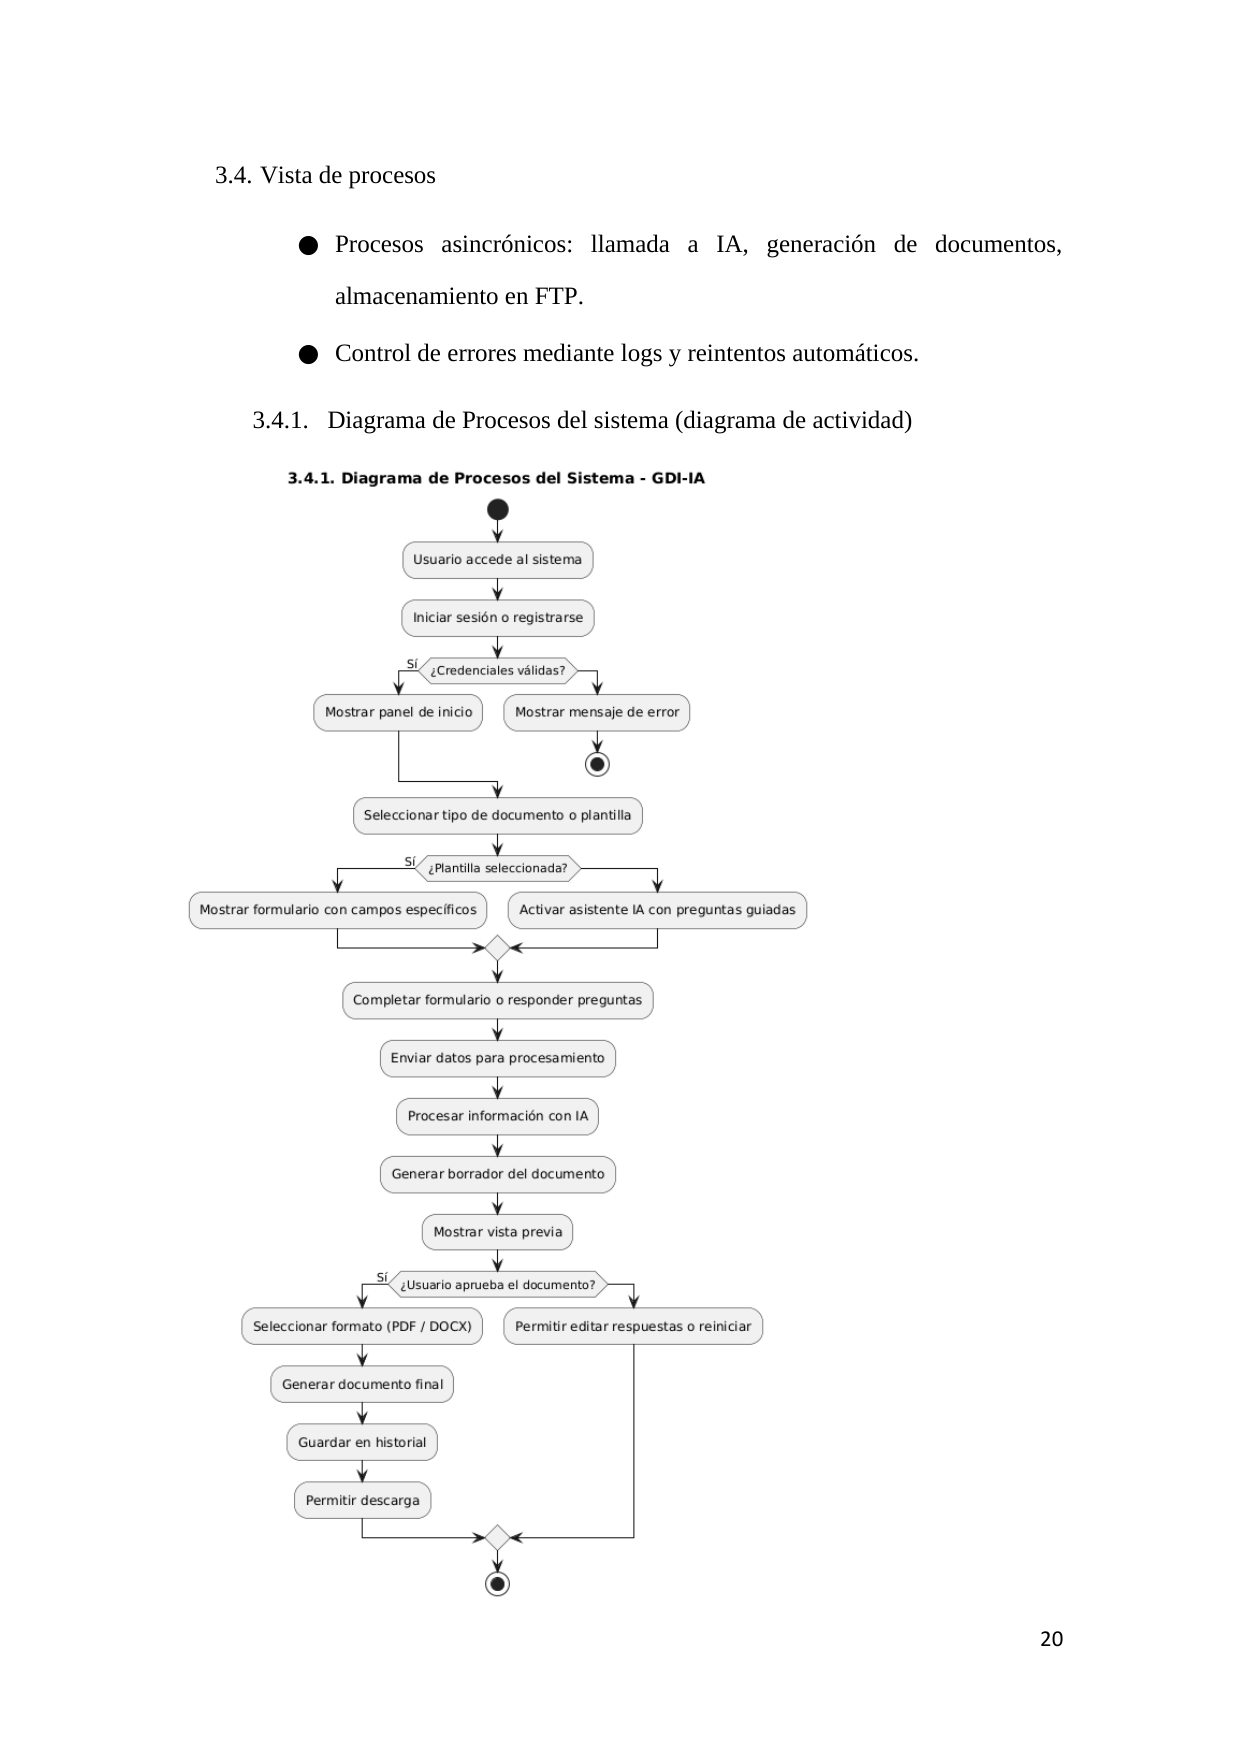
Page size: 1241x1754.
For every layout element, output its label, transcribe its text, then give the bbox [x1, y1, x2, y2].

list Procesos asincrónicos: llamada a IA, generación de documentos, almacenamiento en FTP. [297, 216, 1063, 310]
list Vista de procesos [215, 160, 1063, 189]
list Control de errores mediante logs y reintentos automáticos. [297, 324, 1063, 376]
subtitle Diagrama de Procesos del sistema (diagrama de actividad) [252, 406, 1063, 434]
picture [177, 448, 817, 1606]
